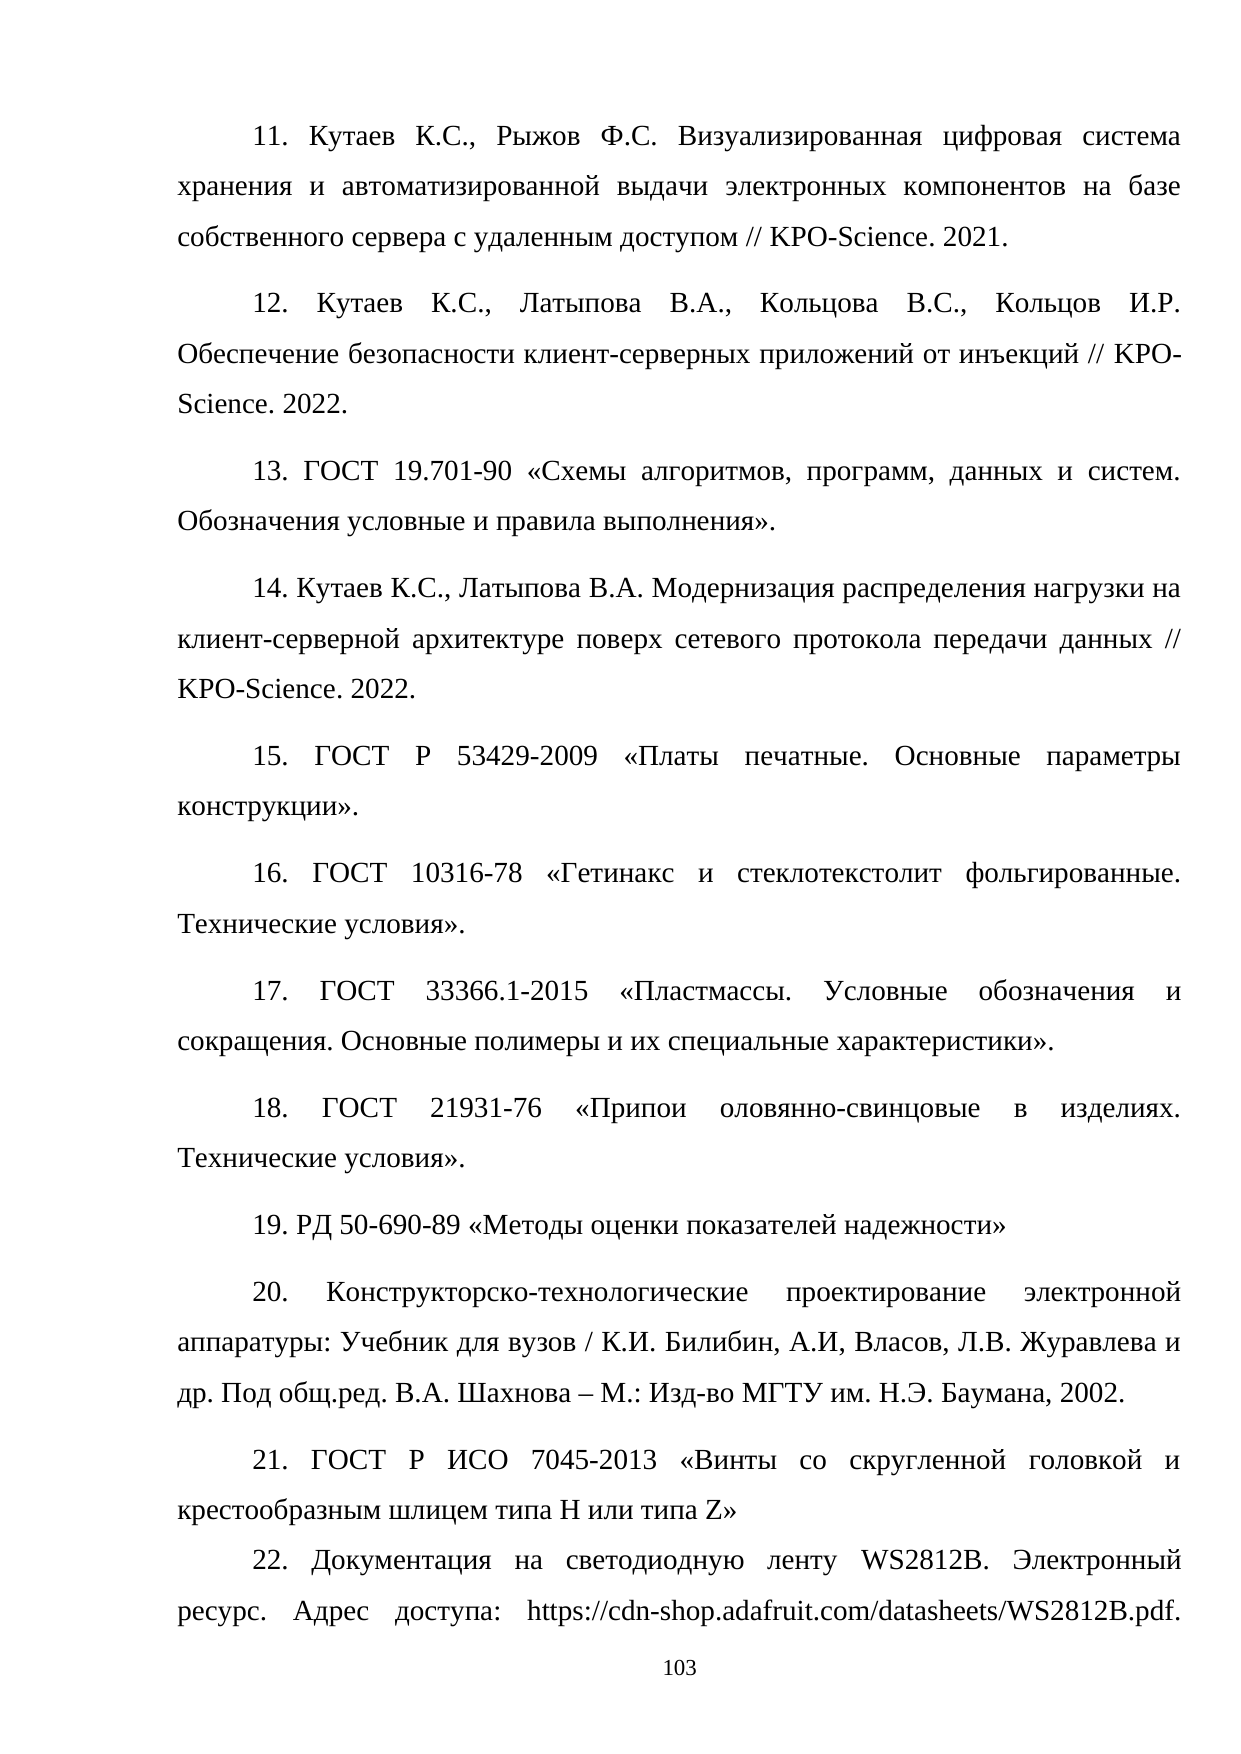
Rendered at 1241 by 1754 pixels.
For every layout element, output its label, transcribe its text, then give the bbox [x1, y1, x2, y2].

text 16. ГОСТ 10316-78 «Гетинакс и стеклотекстолит фольгированные. Технические условия». [177, 855, 1182, 939]
text 18. ГОСТ 21931-76 «Припои оловянно-свинцовые в изделиях. Технические условия». [177, 1090, 1182, 1174]
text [177, 1542, 1182, 1626]
text 14. Кутаев К.С., Латыпова В.А. Модернизация распределения нагрузки на клиент-серверной архитектуре поверх сетевого протокола передачи данных // KPO-Science. 2022. [177, 571, 1182, 705]
text 17. ГОСТ 33366.1-2015 «Пластмассы. Условные обозначения и сокращения. Основные полимеры и их специальные характеристики». [177, 973, 1182, 1057]
text 12. Кутаев К.С., Латыпова В.А., Кольцова В.С., Кольцов И.Р. Обеспечение безопасности клиент-серверных приложений от инъекций // KPO-Science. 2022. [177, 286, 1182, 420]
text 13. ГОСТ 19.701-90 «Схемы алгоритмов, программ, данных и систем. Обозначения условные и правила выполнения». [177, 453, 1182, 537]
text 20. Конструкторско-технологические проектирование электронной аппаратуры: Учебник для вузов / К.И. Билибин, А.И, Власов, Л.В. Журавлева и др. Под общ.ред. В.А. Шахнова – М.: Изд-во МГТУ им. Н.Э. Баумана, 2002. [177, 1274, 1182, 1408]
text 15. ГОСТ Р 53429-2009 «Платы печатные. Основные параметры конструкции». [177, 738, 1182, 822]
text 11. Кутаев К.С., Рыжов Ф.С. Визуализированная цифровая система хранения и автоматизированной выдачи электронных компонентов на базе собственного сервера с удаленным доступом // KPO-Science. 2021. [177, 118, 1182, 252]
text 19. РД 50-690-89 «Методы оценки показателей надежности» [177, 1207, 1182, 1241]
text 21. ГОСТ Р ИСО 7045-2013 «Винты со скругленной головкой и крестообразным шлицем типа Н или типа Z» [177, 1442, 1182, 1526]
